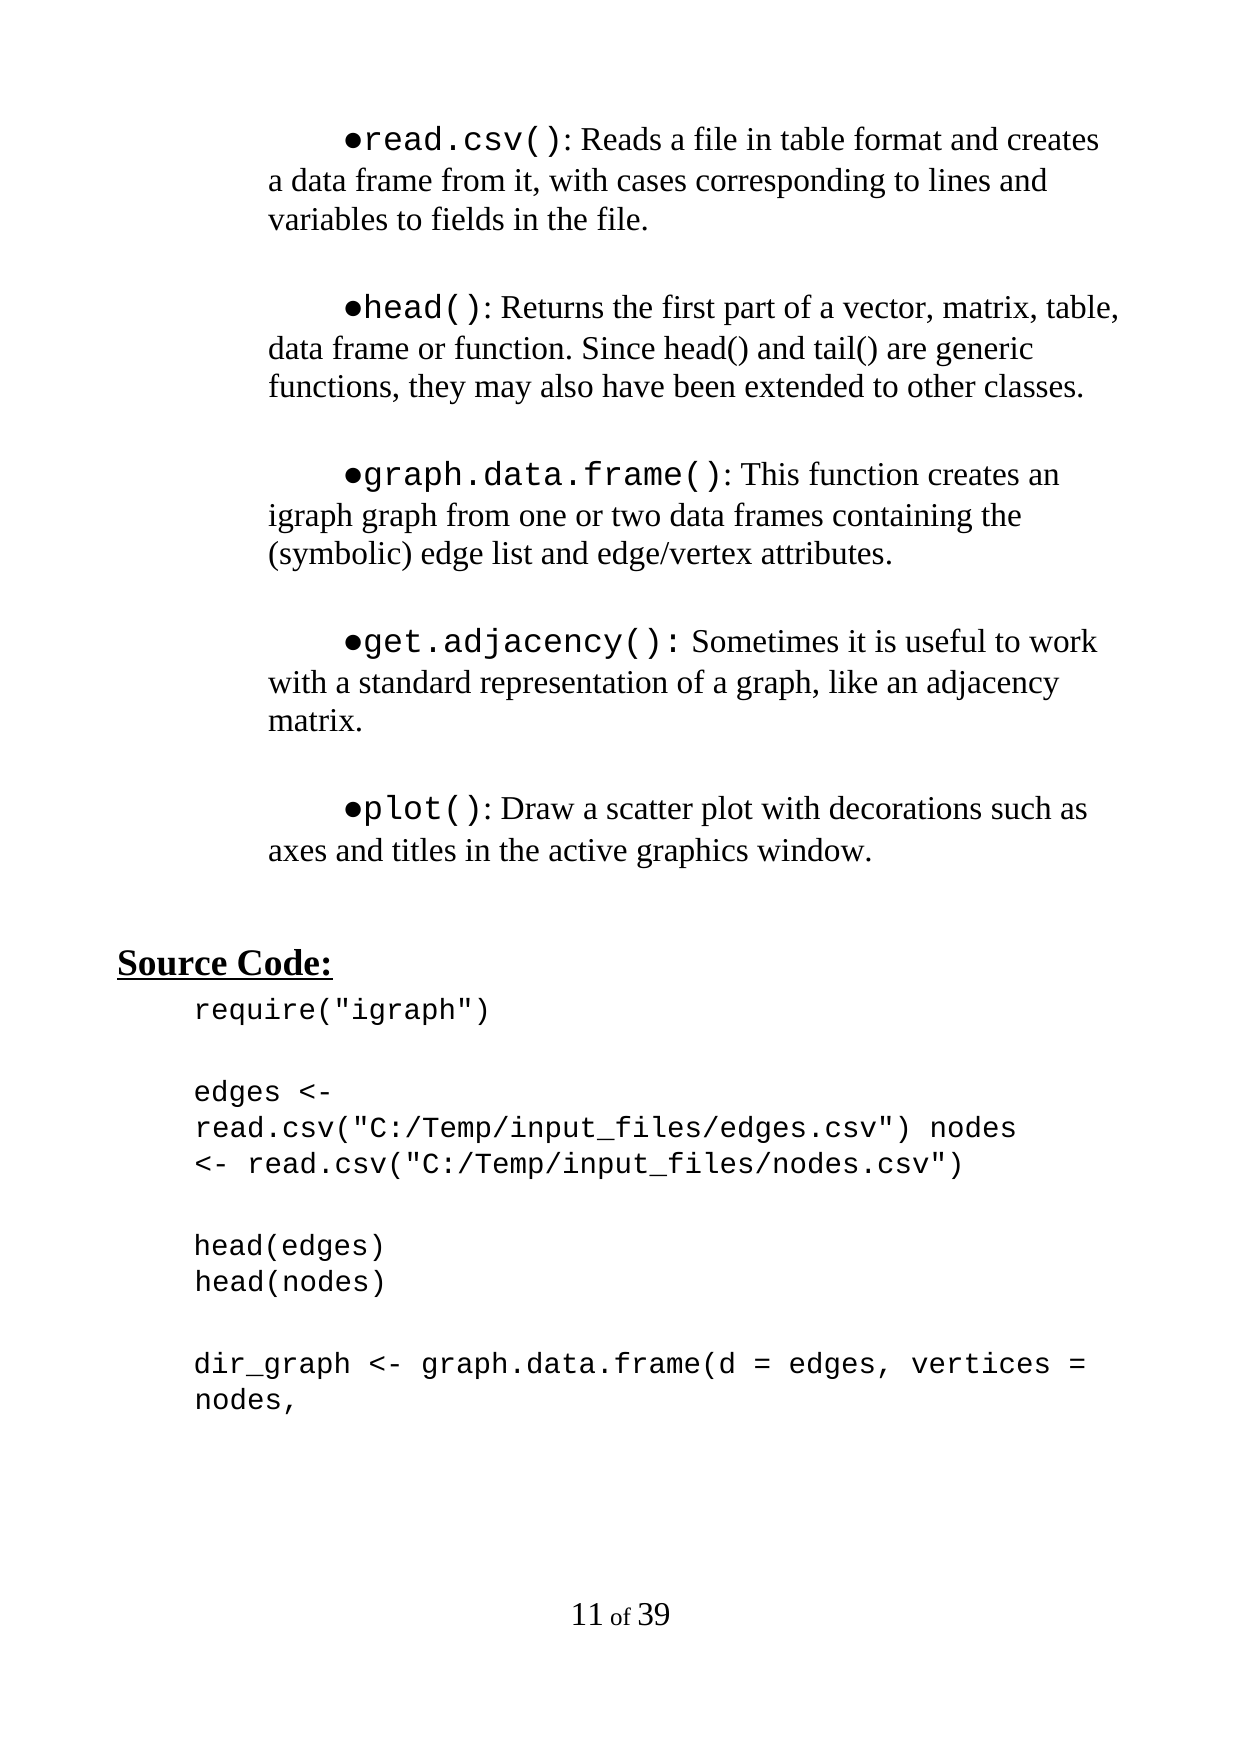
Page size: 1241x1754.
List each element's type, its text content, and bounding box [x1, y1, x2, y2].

text require("igraph") [193, 995, 1121, 1028]
text ●graph.data.frame(): This function creates an igraph graph from one or two data frames containing the (symbolic) edge list and edge/vertex attributes. [268, 453, 1122, 572]
text ●get.adjacency(): Sometimes it is useful to work with a standard representation of a graph, like an adjacency matrix. [268, 620, 1122, 739]
text head(edges) head(nodes) [193, 1231, 543, 1300]
text ●read.csv(): Reads a file in table format and creates a data frame from it, with cases corresponding to lines and variables to fields in the file. [268, 118, 1122, 237]
text ●plot(): Draw a scatter plot with decorations such as axes and titles in the active graphics window. [268, 787, 1122, 868]
text Source Code: [117, 940, 1122, 983]
text edges <- read.csv("C:/Temp/input_files/edges.csv") nodes <- read.csv("C:/Temp/input_files/nodes.csv") [193, 1077, 1067, 1182]
text dir_graph <- graph.data.frame(d = edges, vertices = nodes, [193, 1349, 1121, 1418]
text ●head(): Returns the first part of a vector, matrix, table, data frame or function. Since head() and tail() are generic functions, they may also have been extended to other classes. [268, 286, 1122, 405]
